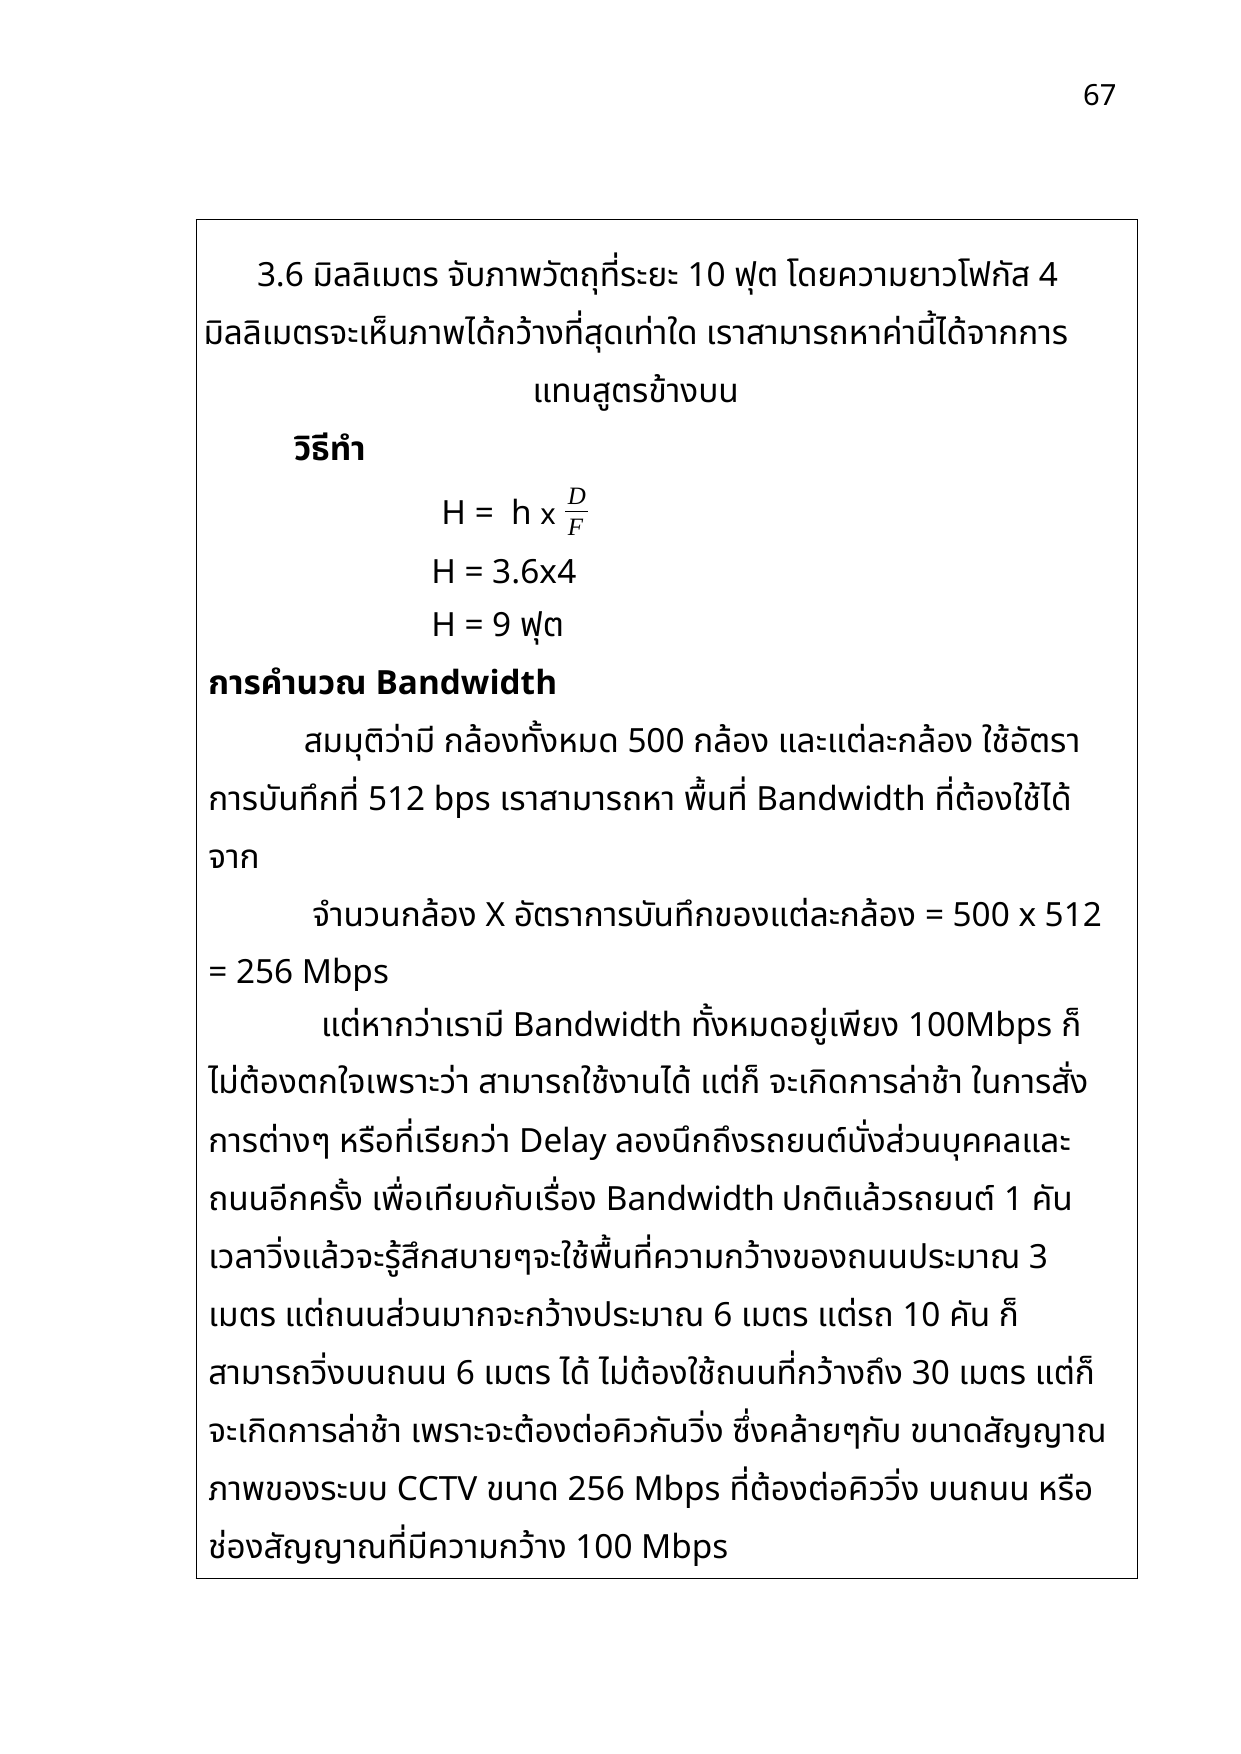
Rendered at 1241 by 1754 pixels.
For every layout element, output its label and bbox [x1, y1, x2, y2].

table_cell [197, 220, 1137, 1577]
